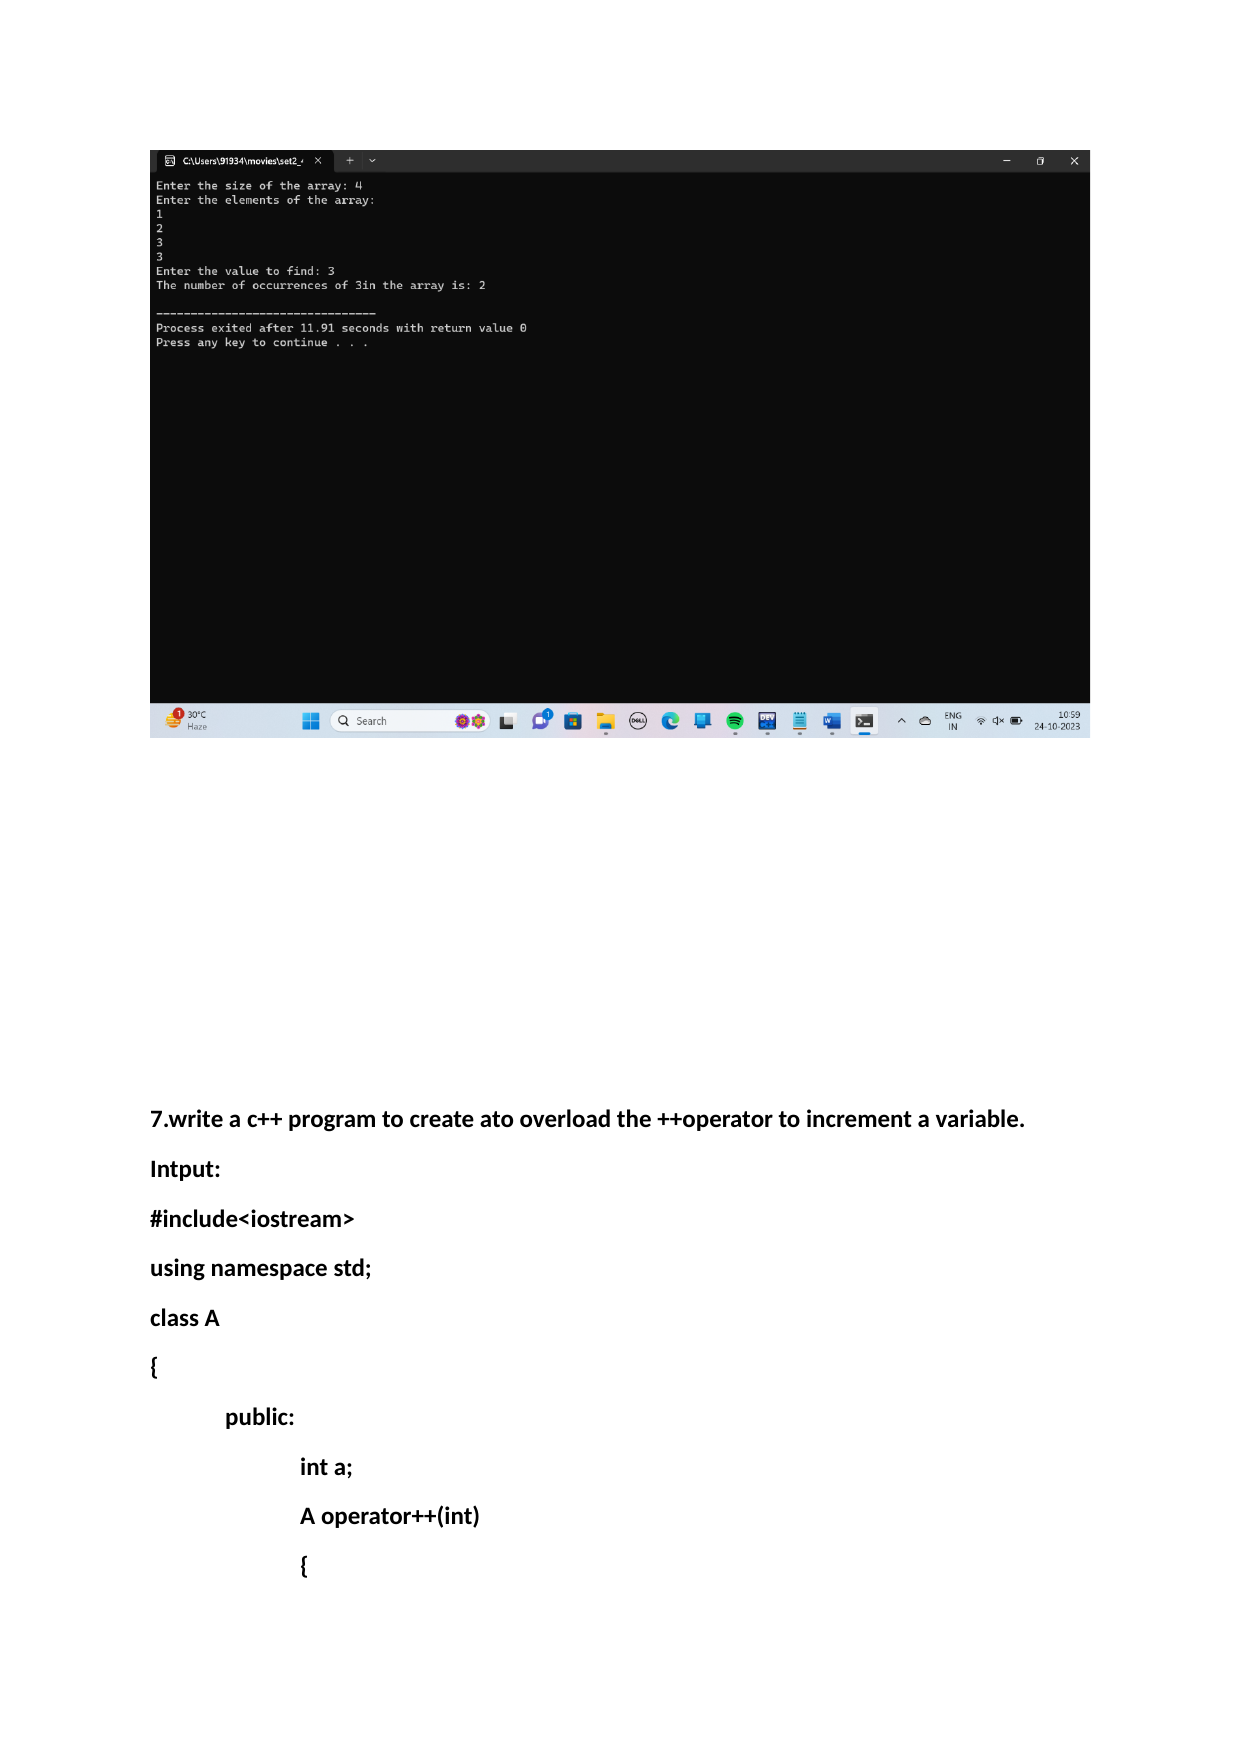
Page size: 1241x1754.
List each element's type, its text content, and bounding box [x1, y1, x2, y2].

text public: [150, 1401, 1090, 1432]
text 7.write a c++ program to create ato overload the ++operator to increment a variable. [150, 1103, 1090, 1134]
text { [150, 1351, 1090, 1382]
text { [150, 1550, 1090, 1580]
text A operator++(int) [150, 1500, 1090, 1531]
text class A [150, 1302, 1090, 1332]
text Intput: [150, 1153, 1090, 1184]
text #include<iostream> [150, 1203, 1090, 1233]
text int a; [150, 1451, 1090, 1481]
text using namespace std; [150, 1252, 1090, 1283]
picture [150, 150, 1091, 738]
